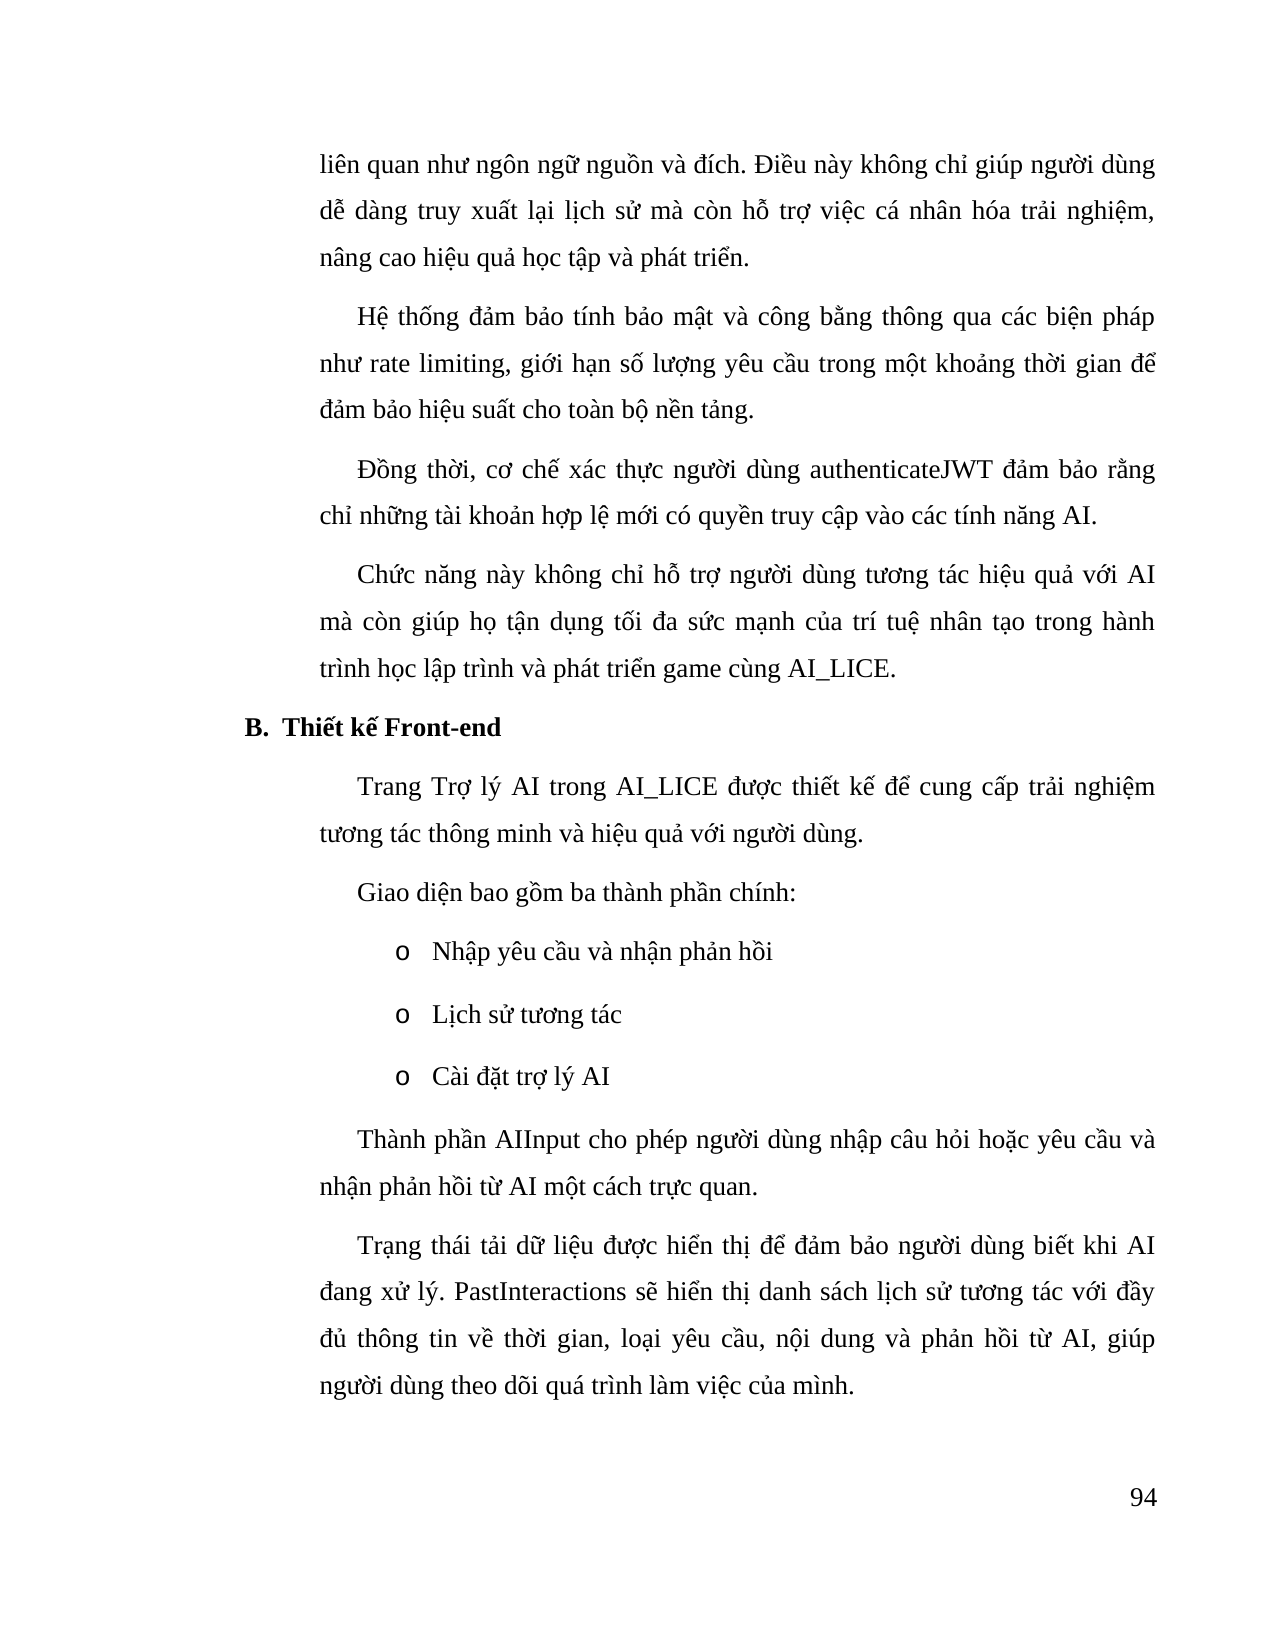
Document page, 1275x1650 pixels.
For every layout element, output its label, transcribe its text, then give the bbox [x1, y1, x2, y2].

text Trang Trợ lý AI trong AI_LICE được thiết kế để cung cấp trải nghiệm tương tác thông minh và hiệu quả với người dùng. [319, 770, 1157, 848]
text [319, 148, 1157, 272]
text Trạng thái tải dữ liệu được hiển thị để đảm bảo người dùng biết khi AI đang xử lý. PastInteractions sẽ hiển thị danh sách lịch sử tương tác với đầy đủ thông tin về thời gian, loại yêu cầu, nội dung và phản hồi từ AI, giúp người dùng theo dõi quá trình làm việc của mình. [319, 1229, 1157, 1400]
list Nhập yêu cầu và nhận phản hồi [394, 935, 1157, 969]
text Thành phần AIInput cho phép người dùng nhập câu hỏi hoặc yêu cầu và nhận phản hồi từ AI một cách trực quan. [319, 1123, 1157, 1201]
list Lịch sử tương tác [394, 998, 1157, 1031]
list Thiết kế Front-end [244, 711, 1157, 742]
text Hệ thống đảm bảo tính bảo mật và công bằng thông qua các biện pháp như rate limiting, giới hạn số lượng yêu cầu trong một khoảng thời gian để đảm bảo hiệu suất cho toàn bộ nền tảng. [319, 300, 1157, 425]
text Giao diện bao gồm ba thành phần chính: [319, 876, 1157, 907]
text Đồng thời, cơ chế xác thực người dùng authenticateJWT đảm bảo rằng chỉ những tài khoản hợp lệ mới có quyền truy cập vào các tính năng AI. [319, 453, 1157, 531]
list Cài đặt trợ lý AI [394, 1060, 1157, 1094]
text Chức năng này không chỉ hỗ trợ người dùng tương tác hiệu quả với AI mà còn giúp họ tận dụng tối đa sức mạnh của trí tuệ nhân tạo trong hành trình học lập trình và phát triển game cùng AI_LICE. [319, 558, 1157, 683]
